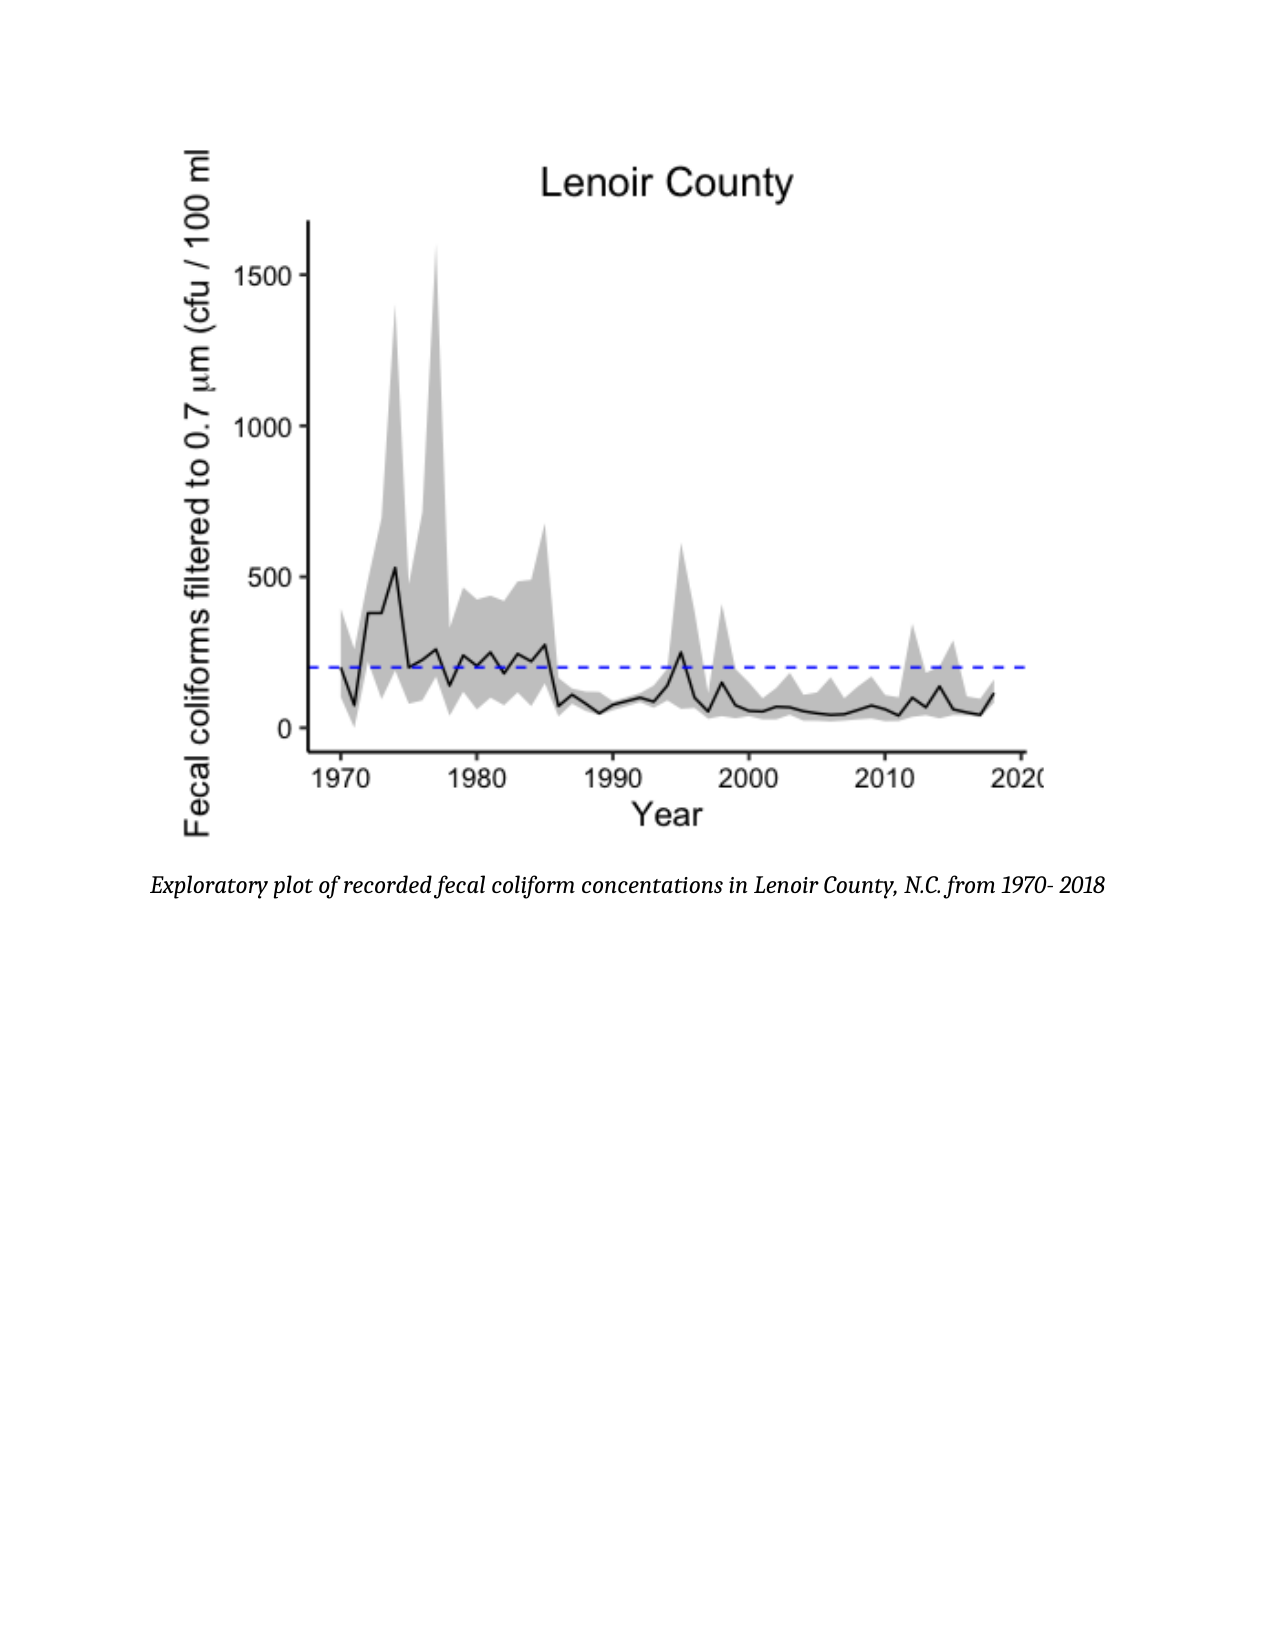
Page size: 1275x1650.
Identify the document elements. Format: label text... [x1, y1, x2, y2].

picture [168, 150, 1044, 850]
text Exploratory plot of recorded fecal coliform concentations in Lenoir County, N.C. from 1970- 2018 [150, 871, 1125, 899]
